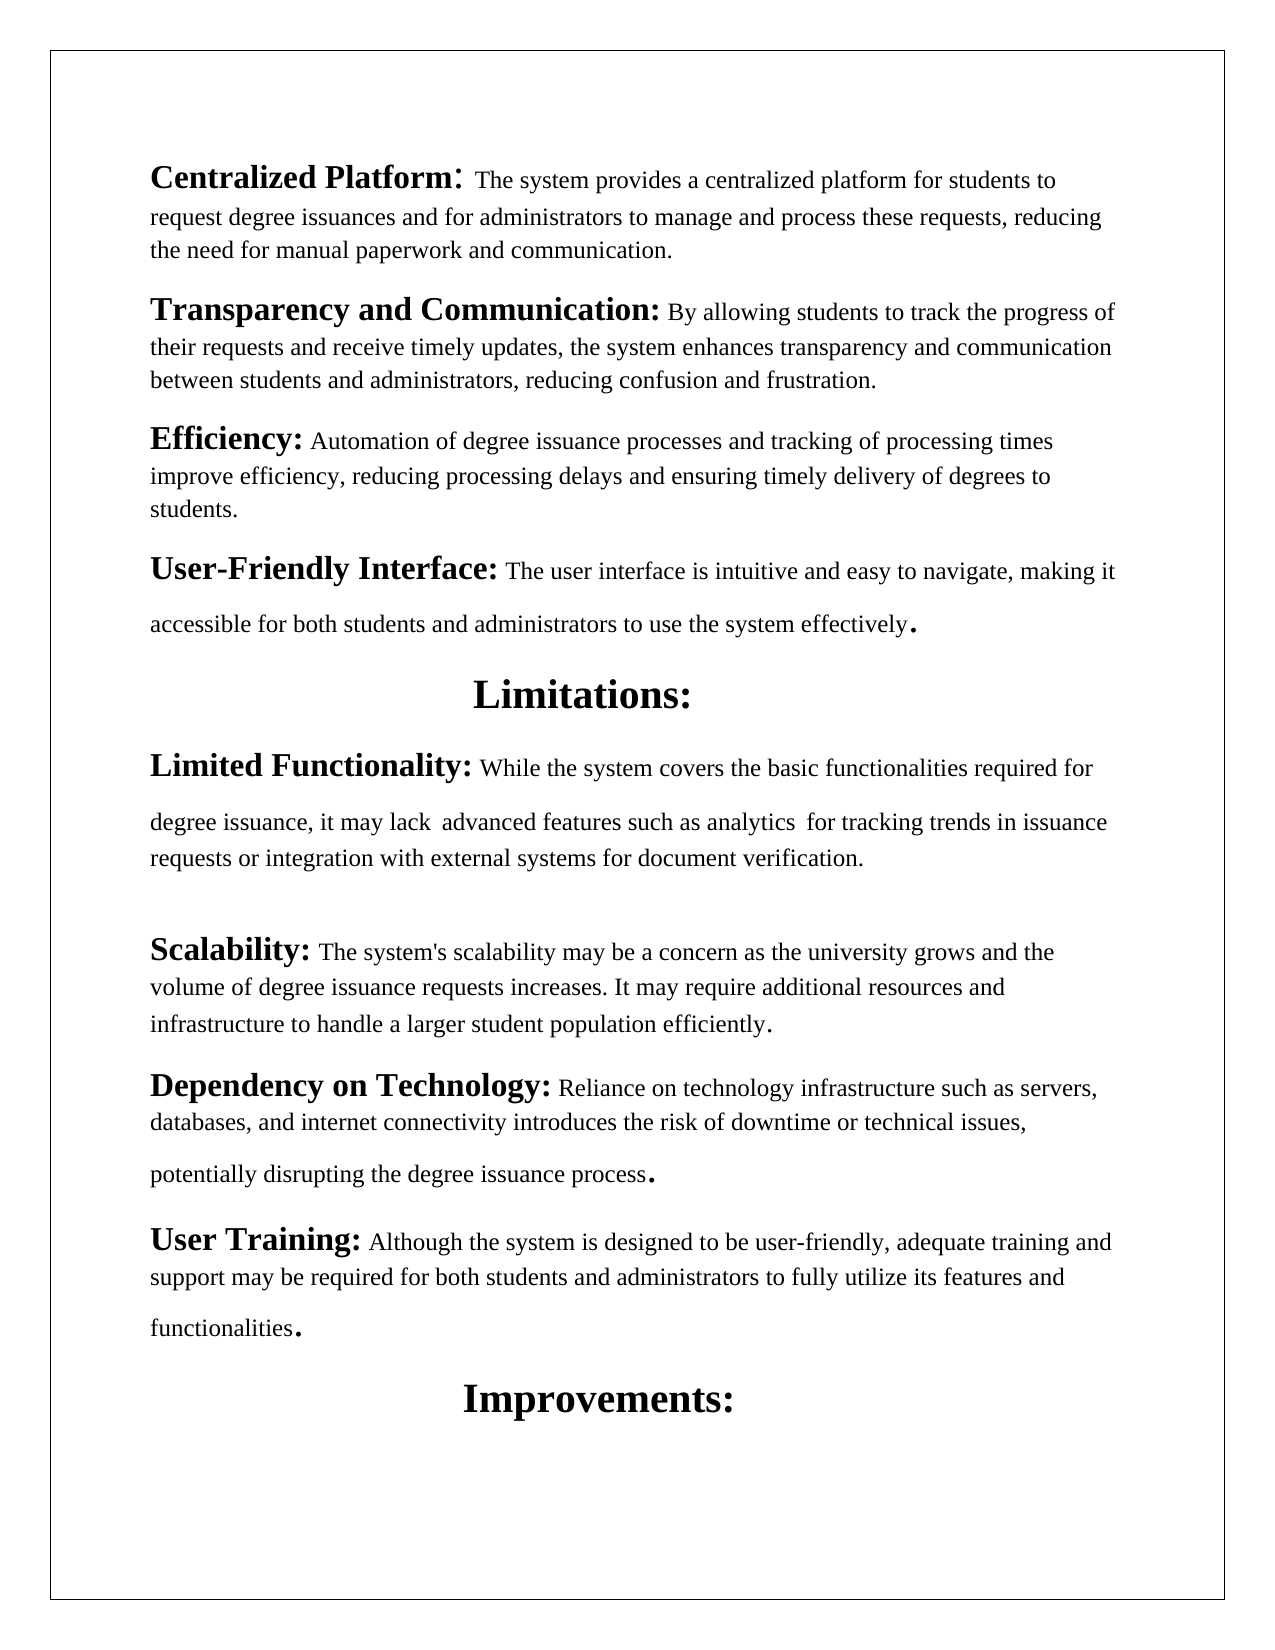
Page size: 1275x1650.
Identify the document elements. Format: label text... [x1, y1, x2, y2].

text Efficiency: Automation of degree issuance processes and tracking of processing times improve efficiency, reducing processing delays and ensuring timely delivery of degrees to students. [150, 418, 1125, 523]
text Centralized Platform: The system provides a centralized platform for students to request degree issuances and for administrators to manage and process these requests, reducing the need for manual paperwork and communication. [150, 150, 1125, 264]
text Limited Functionality: While the system covers the basic functionalities required for degree issuance, it may lack advanced features such as analytics for tracking trends in issuance requests or integration with external systems for document verification. [150, 745, 1125, 904]
text Scalability: The system's scalability may be a concern as the university grows and the volume of degree issuance requests increases. It may require additional resources and infrastructure to handle a larger student population efficiently. [150, 929, 1125, 1039]
text User Training: Although the system is designed to be user-friendly, adequate training and support may be required for both students and administrators to fully utilize its features and functionalities. [150, 1219, 1125, 1346]
text Improvements: [150, 1374, 1125, 1422]
text User-Friendly Interface: The user interface is intuitive and easy to navigate, making it accessible for both students and administrators to use the system effectively. [150, 548, 1125, 641]
text Limitations: [150, 669, 1125, 717]
text Transparency and Communication: By allowing students to track the progress of their requests and receive timely updates, the system enhances transparency and communication between students and administrators, reducing confusion and frustration. [150, 289, 1125, 393]
text Dependency on Technology: Reliance on technology infrastructure such as servers, databases, and internet connectivity introduces the risk of downtime or technical issues, potentially disrupting the degree issuance process. [150, 1065, 1125, 1191]
